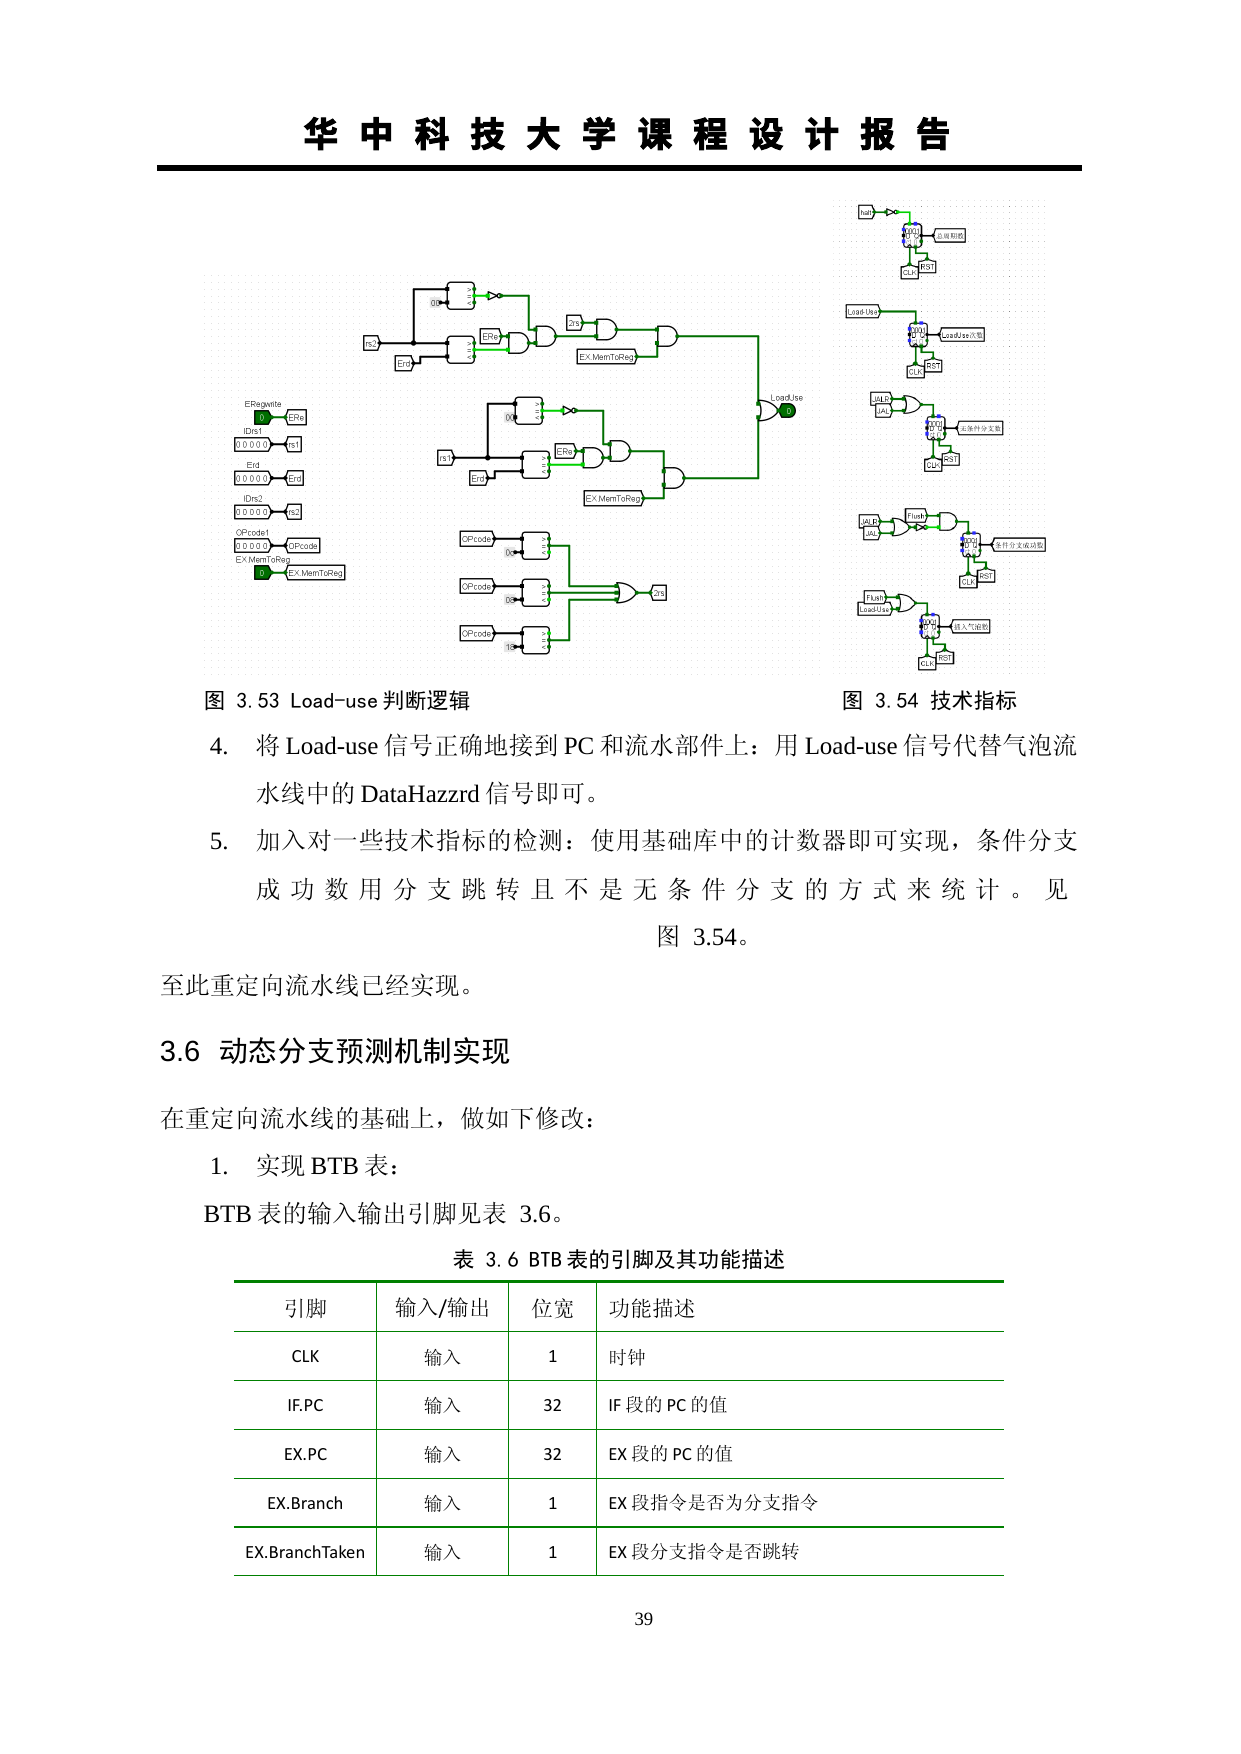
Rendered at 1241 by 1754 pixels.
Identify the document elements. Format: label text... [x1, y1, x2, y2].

table_cell IF.PC [234, 1381, 376, 1429]
table_cell 1 [509, 1528, 596, 1575]
table_cell IF段的PC的值 [597, 1381, 1004, 1429]
table_header 输入/输出 [377, 1283, 508, 1331]
table_cell 32 [509, 1381, 596, 1429]
table_cell EX段的PC的值 [597, 1430, 1004, 1478]
text 至此重定向流水线已经实现。 [159, 959, 1078, 1007]
table_header 引脚 [234, 1283, 376, 1331]
table_cell 输入 [377, 1528, 508, 1575]
table_cell 32 [509, 1430, 596, 1478]
table_cell EX段指令是否为分支指令 [597, 1479, 1004, 1526]
table_header 功能描述 [597, 1283, 1004, 1331]
table_cell EX.BranchTaken [234, 1528, 376, 1575]
table_cell 输入 [377, 1332, 508, 1380]
table_header 位宽 [509, 1283, 596, 1331]
table_cell EX.Branch [234, 1479, 376, 1526]
list 实现BTB表： [209, 1141, 1078, 1188]
table_cell EX段分支指令是否跳转 [597, 1528, 1004, 1575]
table_cell 输入 [377, 1381, 508, 1429]
table_cell 输入 [377, 1430, 508, 1478]
table_cell 输入 [377, 1479, 508, 1526]
picture [833, 198, 1049, 677]
picture [203, 271, 822, 677]
table_cell CLK [234, 1332, 376, 1380]
subtitle 动态分支预测机制实现 [159, 1032, 1053, 1068]
table_cell EX.PC [234, 1430, 376, 1478]
table_cell 1 [509, 1332, 596, 1380]
list 将Load-use信号正确地接到PC和流水部件上：用Load-use信号代替气泡流水线中的DataHazzrd信号即可。 [209, 721, 1078, 816]
text 在重定向流水线的基础上，做如下修改： [159, 1093, 1078, 1141]
table_cell 1 [509, 1479, 596, 1526]
table_cell 时钟 [597, 1332, 1004, 1380]
